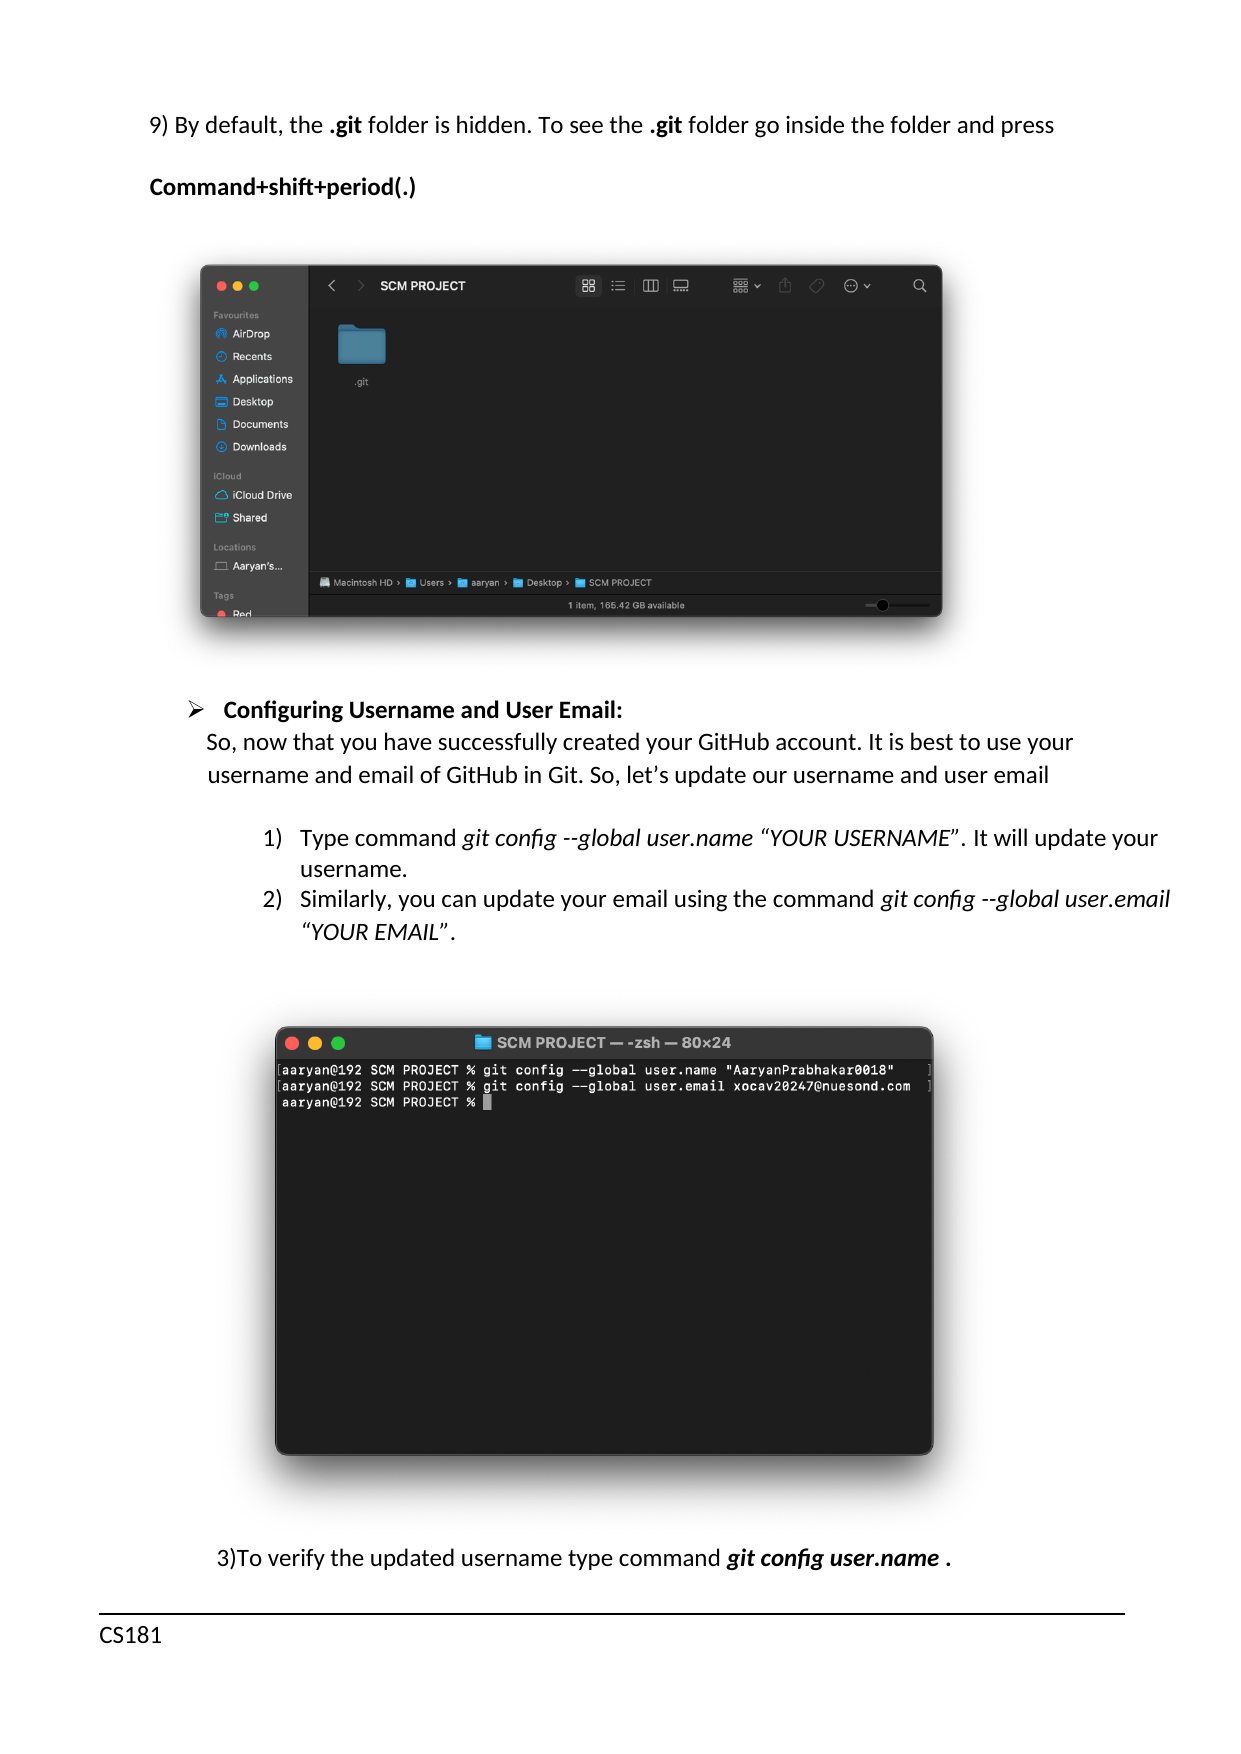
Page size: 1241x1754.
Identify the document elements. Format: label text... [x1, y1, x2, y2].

picture [212, 983, 997, 1540]
text 3)To verify the updated username type command git config user.name . [148, 1542, 1181, 1572]
picture [155, 234, 987, 676]
text So, now that you have successfully created your GitHub account. It is best to use your username and email of GitHub in Git. So, let’s update our username and user email [206, 726, 1181, 790]
text 9) By default, the .git folder is hidden. To see the .git folder go inside the folder and press Command+shift+period(.) [148, 109, 1181, 202]
list Type command git config --global user.name “YOUR USERNAME”. It will update your username. [262, 822, 1188, 883]
list Similarly, you can update your email using the command git config --global user.email “YOUR EMAIL”. [262, 883, 1188, 947]
picture [83, 1618, 1085, 1655]
list Configuring Username and User Email: [186, 694, 1196, 724]
